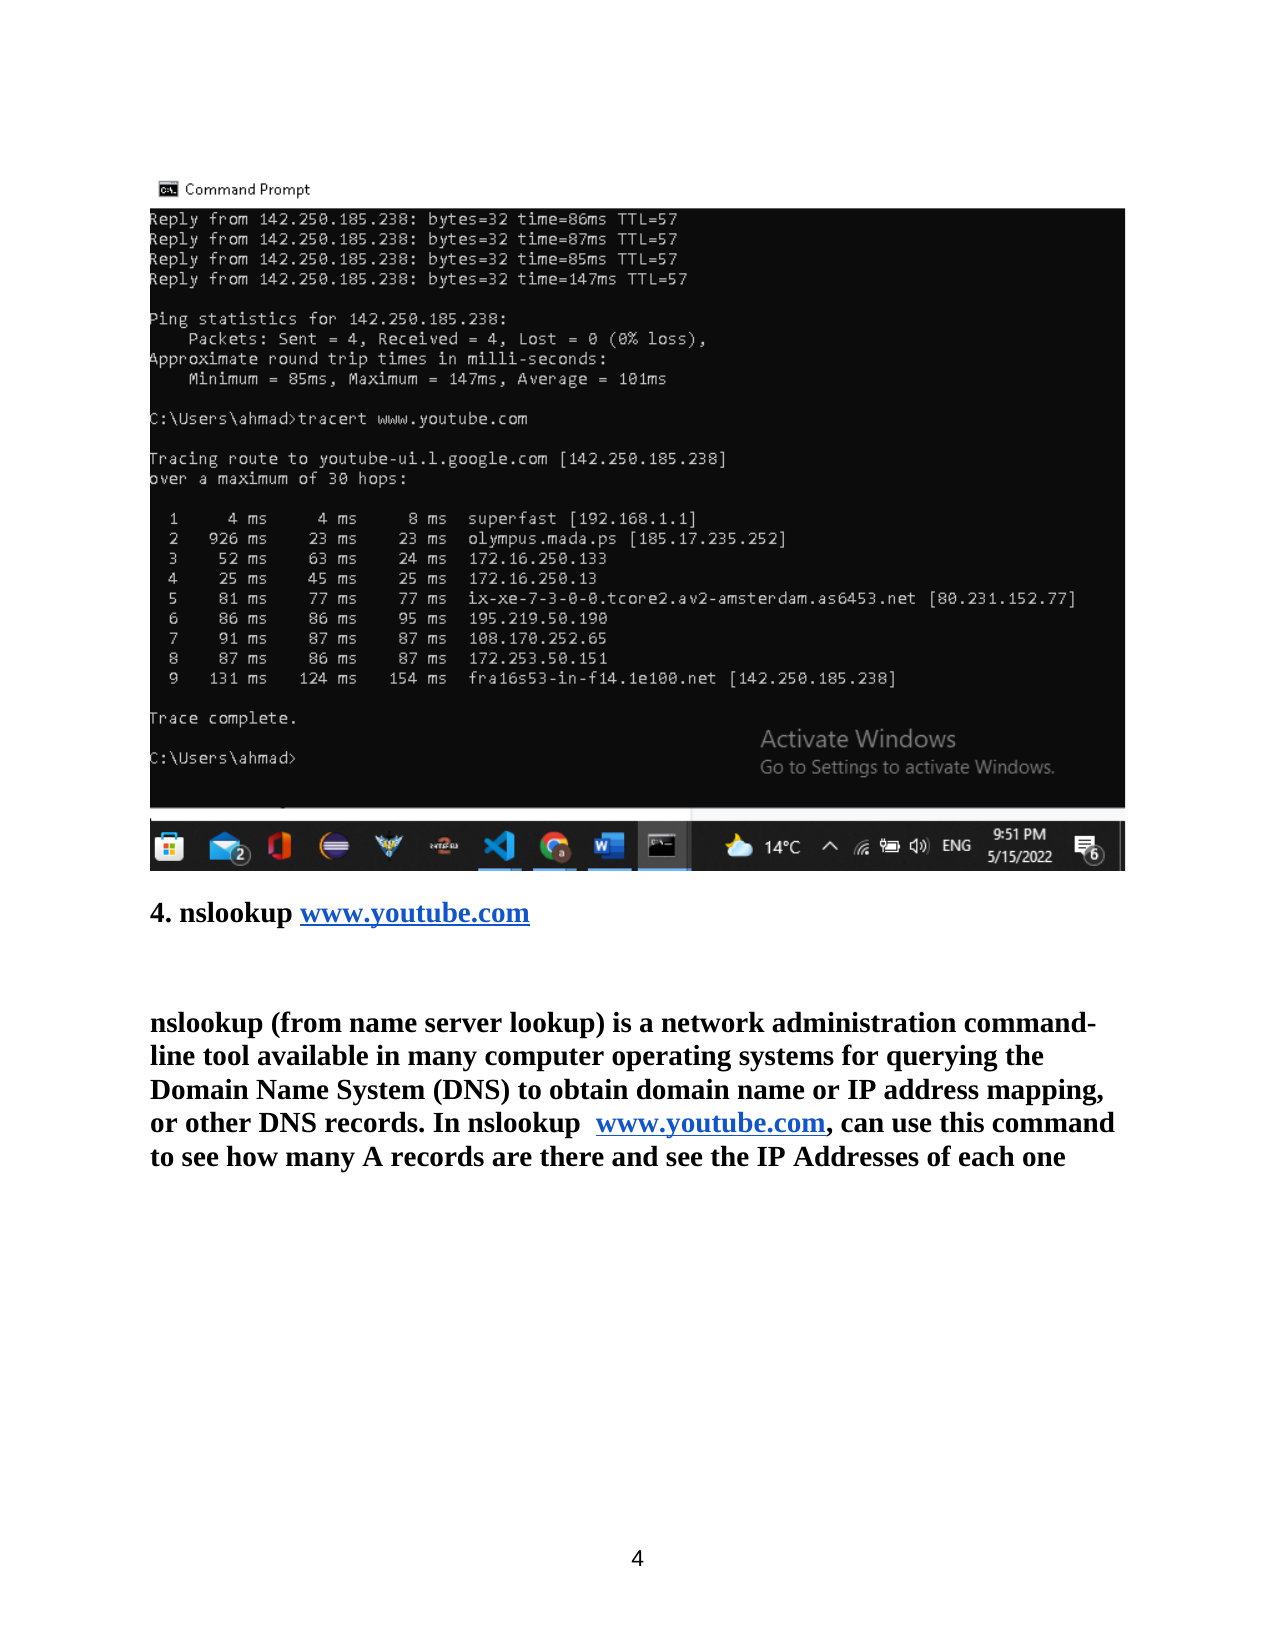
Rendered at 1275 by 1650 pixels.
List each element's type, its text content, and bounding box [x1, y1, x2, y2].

picture [150, 176, 1125, 871]
text nslookup (from name server lookup) is a network administration command-line tool available in many computer operating systems for querying the Domain Name System (DNS) to obtain domain name or IP address mapping, or other DNS records. In nslookup www.youtube.com, can use this command to see how many A records are there and see the IP Addresses of each one [150, 1005, 1125, 1173]
text 4. nslookup www.youtube.com [150, 895, 1125, 929]
